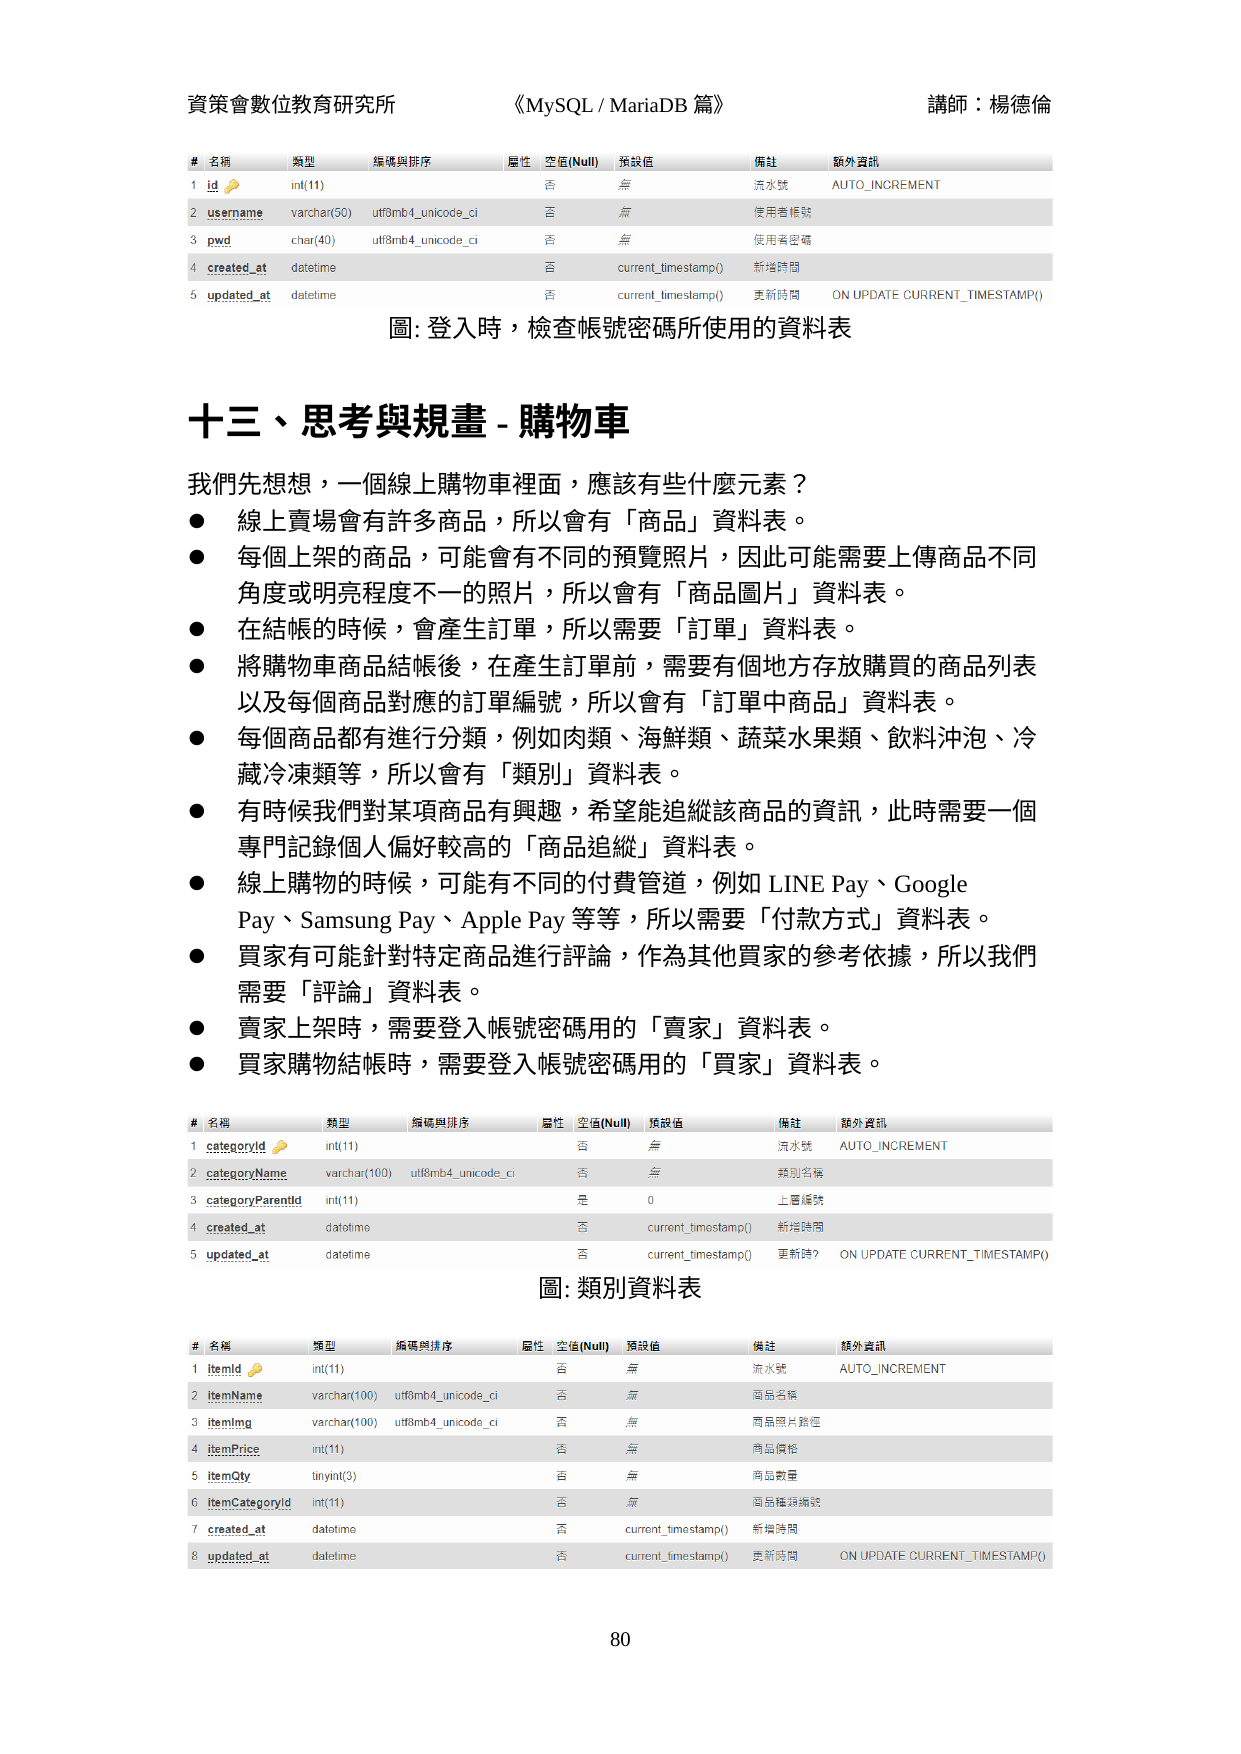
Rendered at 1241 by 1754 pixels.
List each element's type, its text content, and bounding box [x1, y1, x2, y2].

list 賣家上架時，需要登入帳號密碼用的「賣家」資料表。 [187, 1009, 1053, 1045]
picture [187, 1333, 1053, 1571]
subtitle 十三、思考與規畫 - 購物車 [187, 392, 1053, 446]
text 我們先想想，一個線上購物車裡面，應該有些什麼元素？ [187, 465, 1053, 501]
list 買家購物結帳時，需要登入帳號密碼用的「買家」資料表。 [187, 1045, 1053, 1081]
list 每個上架的商品，可能會有不同的預覽照片，因此可能需要上傳商品不同角度或明亮程度不一的照片，所以會有「商品圖片」資料表。 [187, 537, 1053, 610]
text 圖: 登入時，檢查帳號密碼所使用的資料表 [187, 309, 1053, 344]
list 買家有可能針對特定商品進行評論，作為其他買家的參考依據，所以我們需要「評論」資料表。 [187, 936, 1053, 1009]
list 在結帳的時候，會產生訂單，所以需要「訂單」資料表。 [187, 610, 1053, 646]
picture [187, 150, 1053, 309]
list 線上購物的時候，可能有不同的付費管道，例如 LINE Pay、Google Pay、Samsung Pay、Apple Pay 等等，所以需要「付款方式」資料表。 [187, 864, 1053, 936]
text 圖: 類別資料表 [187, 1269, 1053, 1305]
list 有時候我們對某項商品有興趣，希望能追縱該商品的資訊，此時需要一個專門記錄個人偏好較高的「商品追縱」資料表。 [187, 791, 1053, 864]
list 線上賣場會有許多商品，所以會有「商品」資料表。 [187, 501, 1053, 537]
picture [187, 1110, 1053, 1269]
list 將購物車商品結帳後，在產生訂單前，需要有個地方存放購買的商品列表以及每個商品對應的訂單編號，所以會有「訂單中商品」資料表。 [187, 646, 1053, 719]
list 每個商品都有進行分類，例如肉類、海鮮類、蔬菜水果類、飲料沖泡、冷藏冷凍類等，所以會有「類別」資料表。 [187, 719, 1053, 791]
